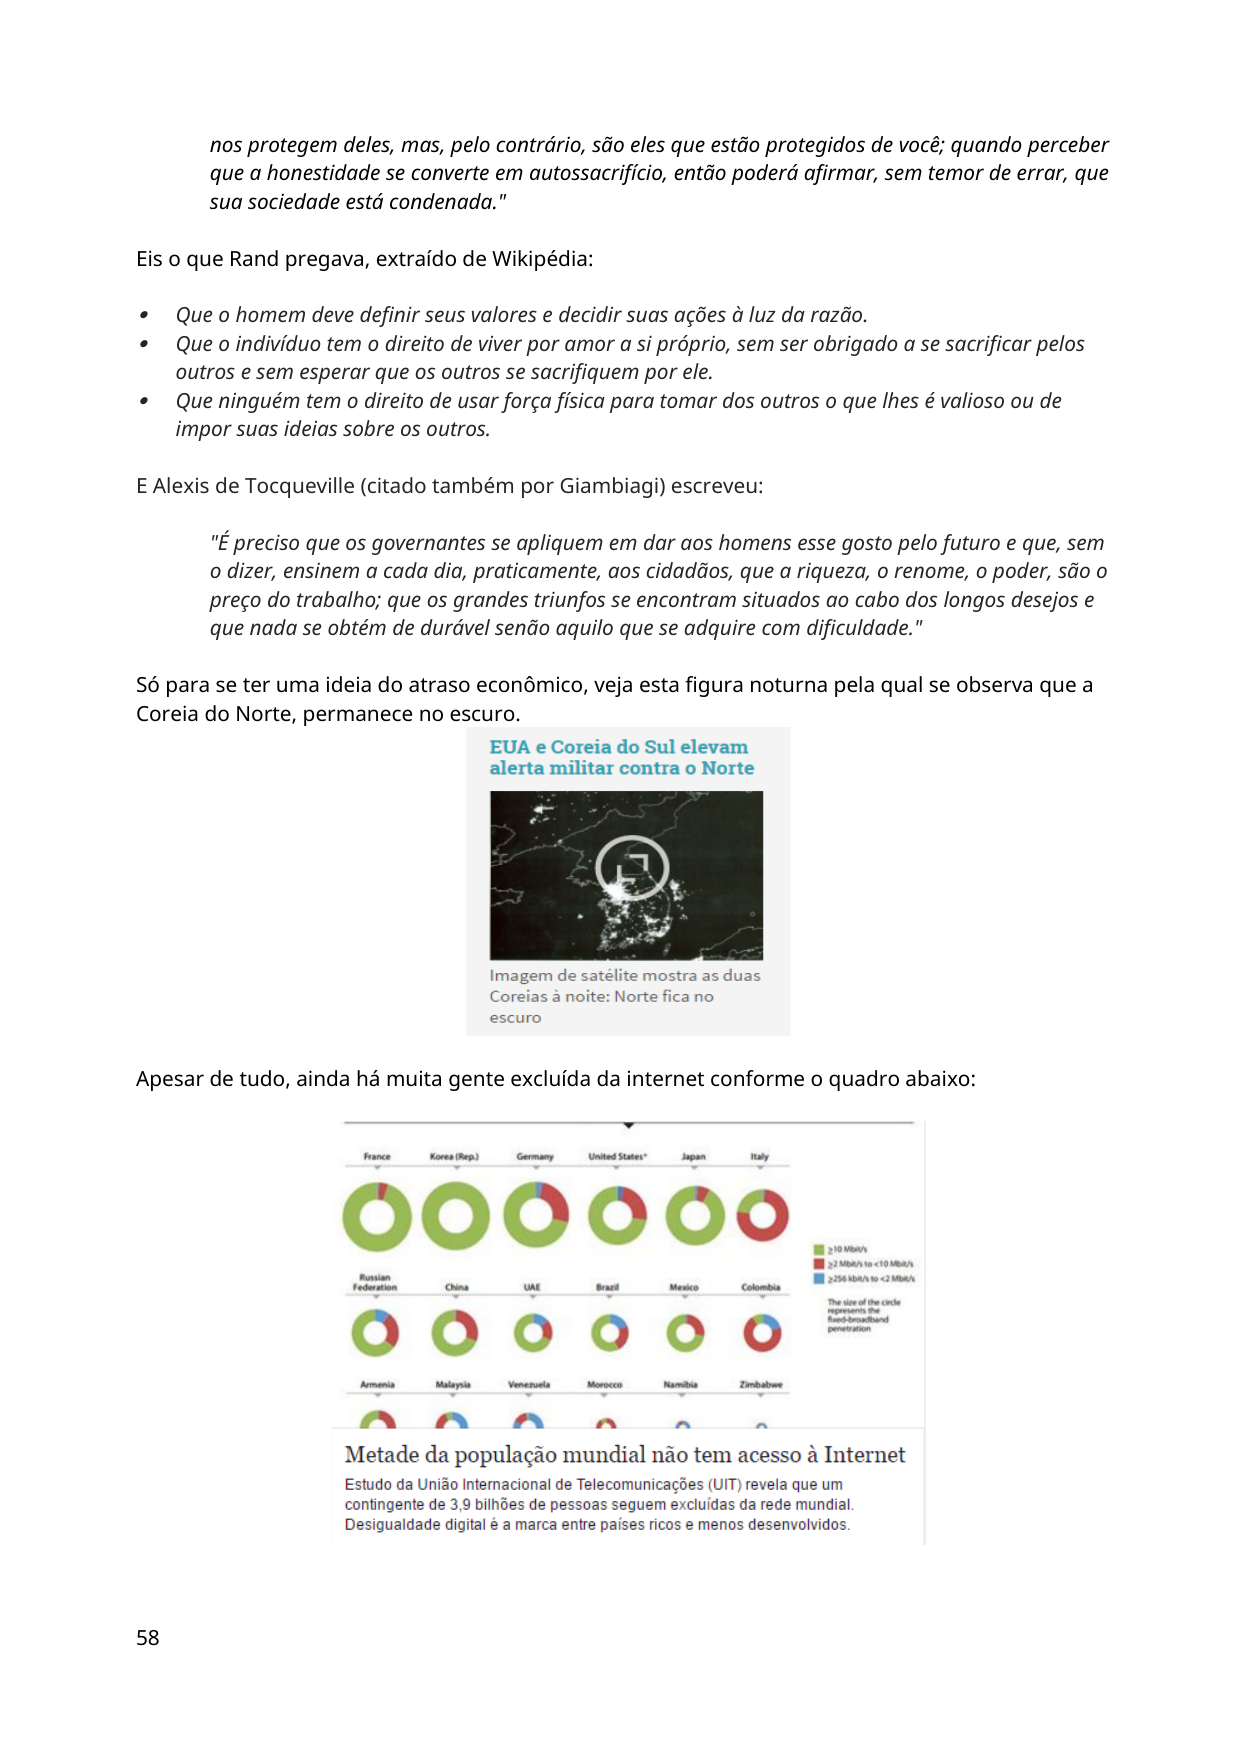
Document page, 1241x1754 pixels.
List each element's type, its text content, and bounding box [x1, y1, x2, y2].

picture [466, 727, 792, 1036]
text Eis o que Rand pregava, extraído de Wikipédia: [136, 244, 1122, 272]
list Que ninguém tem o direito de usar força física para tomar dos outros o que lhes é valioso ou de impor suas ideias sobre os outros. [138, 386, 1122, 443]
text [209, 130, 1122, 215]
text E Alexis de Tocqueville (citado também por Giambiagi) escreveu: [136, 471, 1122, 499]
text Apesar de tudo, ainda há muita gente excluída da internet conforme o quadro abaixo: [136, 1064, 1122, 1093]
text "É preciso que os governantes se apliquem em dar aos homens esse gosto pelo futuro e que, sem o dizer, ensinem a cada dia, praticamente, aos cidadãos, que a riqueza, o renome, o poder, são o preço do trabalho; que os grandes triunfos se encontram situados ao cabo dos longos desejos e que nada se obtém de durável senão aquilo que se adquire com dificuldade." [209, 528, 1122, 642]
list Que o indivíduo tem o direito de viver por amor a si próprio, sem ser obrigado a se sacrificar pelos outros e sem esperar que os outros se sacrifiquem por ele. [138, 329, 1122, 386]
list Que o homem deve definir seus valores e decidir suas ações à luz da razão. [138, 301, 1122, 329]
picture [331, 1121, 927, 1545]
text Só para se ter uma ideia do atraso econômico, veja esta figura noturna pela qual se observa que a Coreia do Norte, permanece no escuro. [136, 670, 1122, 727]
